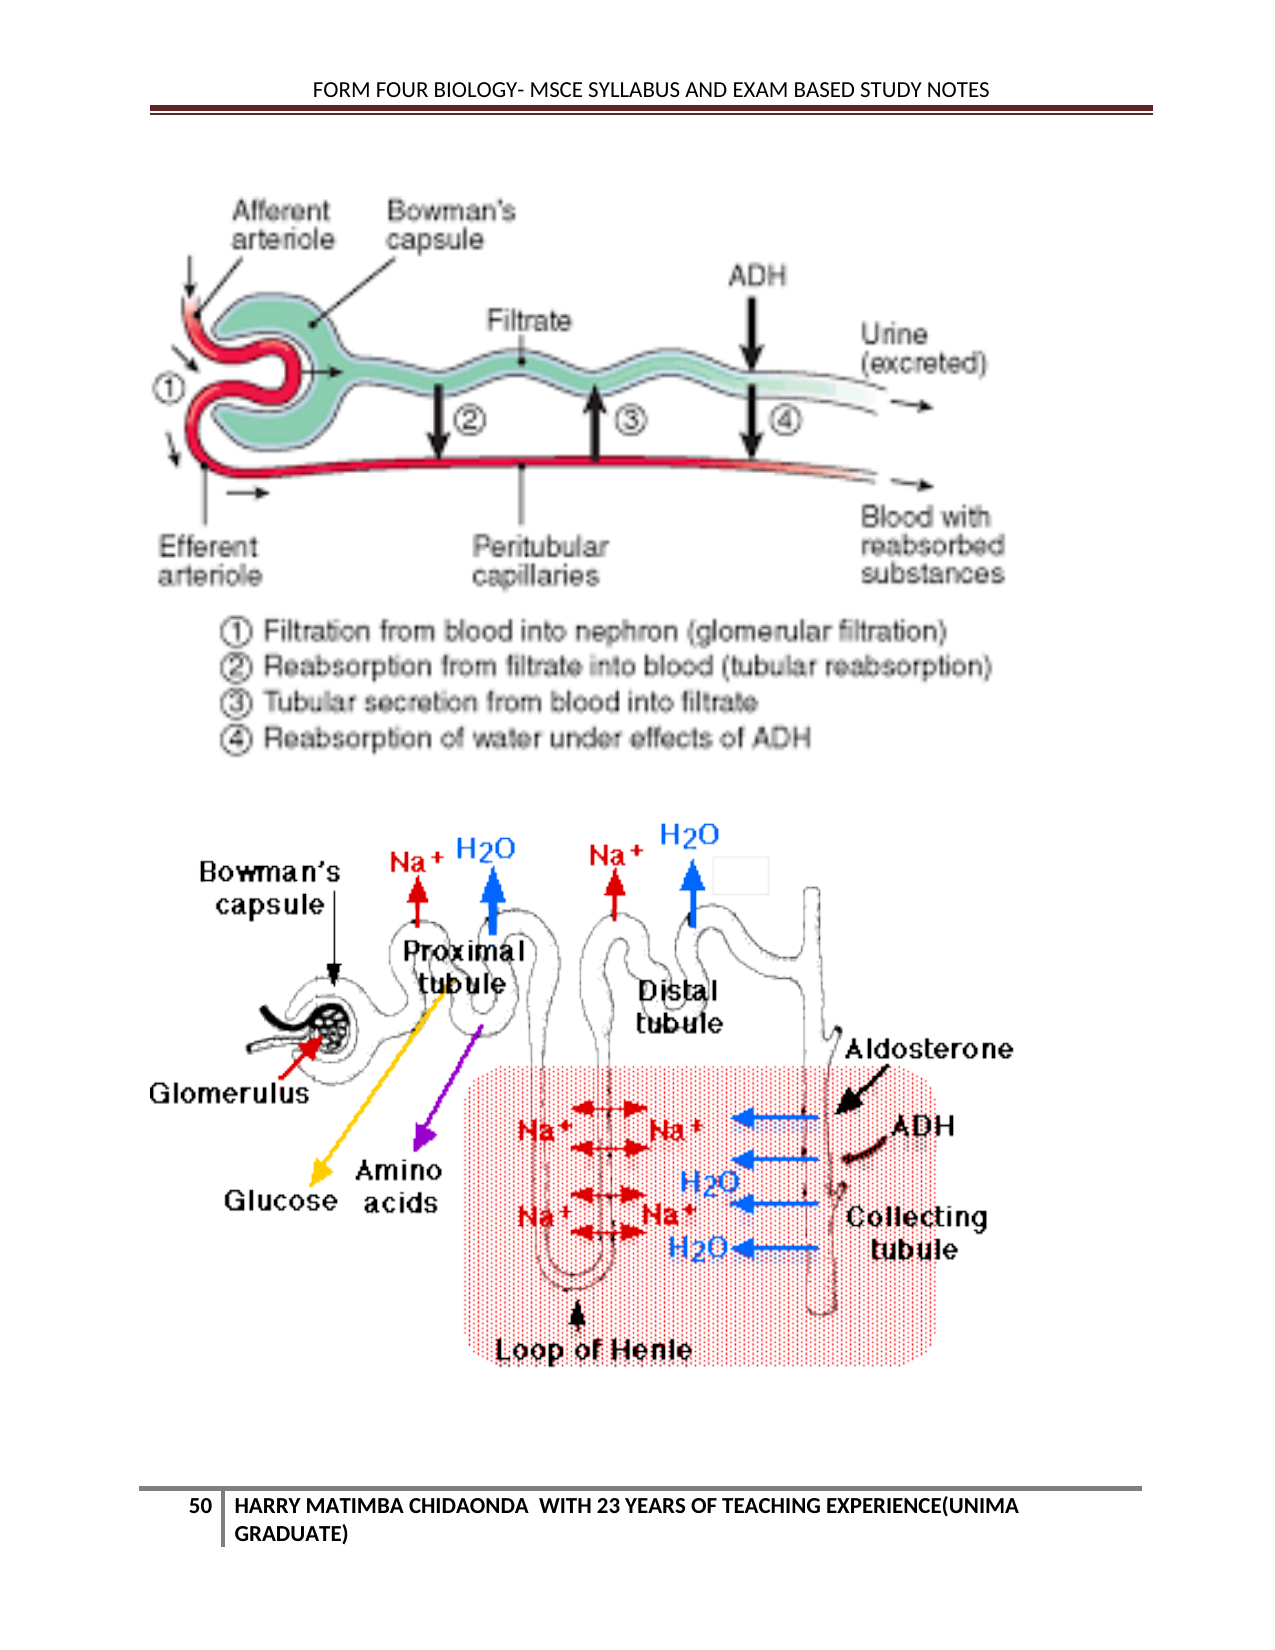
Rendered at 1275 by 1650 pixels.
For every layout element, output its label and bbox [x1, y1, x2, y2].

picture [150, 817, 1065, 1428]
picture [150, 150, 1022, 761]
table_header [139, 150, 1136, 1462]
